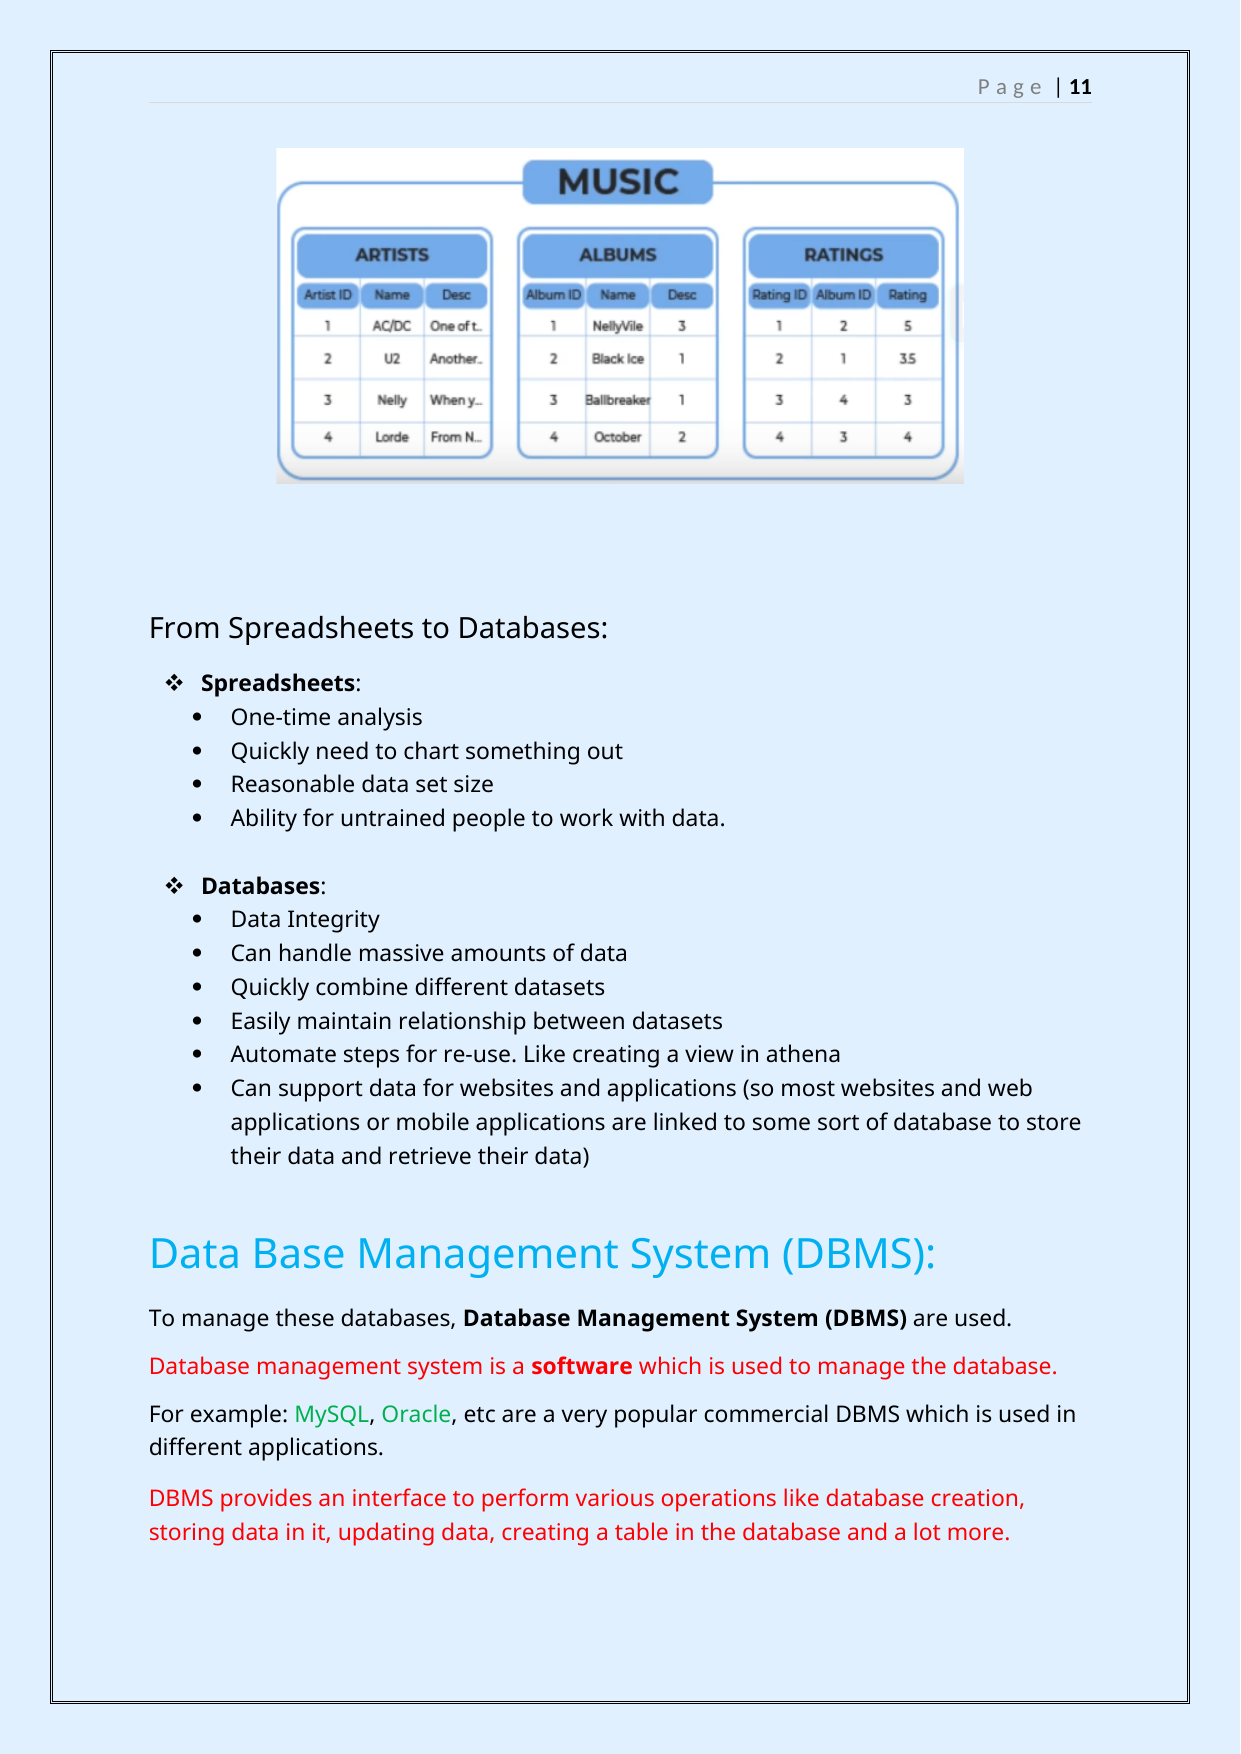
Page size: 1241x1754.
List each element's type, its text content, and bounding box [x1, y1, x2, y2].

list Ability for untrained people to work with data. [193, 802, 1092, 833]
list Quickly combine different datasets [193, 971, 1092, 1002]
text To manage these databases, Database Management System (DBMS) are used. [148, 1302, 1092, 1333]
picture [276, 148, 964, 484]
text DBMS provides an interface to perform various operations like database creation, storing data in it, updating data, creating a table in the database and a lot more. [148, 1482, 1092, 1547]
list Easily maintain relationship between datasets [193, 1004, 1092, 1036]
list Automate steps for re-use. Like creating a view in athena [193, 1038, 1092, 1069]
text From Spreadsheets to Databases: [148, 608, 1092, 647]
list Spreadsheets: [163, 667, 1092, 698]
list Data Integrity [193, 903, 1092, 934]
list Reasonable data set size [193, 768, 1092, 799]
text For example: MySQL, Oracle, etc are a very popular commercial DBMS which is used in different applications. [148, 1397, 1092, 1462]
text Database management system is a software which is used to manage the database. [148, 1349, 1092, 1381]
list One-time analysis [193, 701, 1092, 732]
list Can support data for websites and applications (so most websites and web applications or mobile applications are linked to some sort of database to store their data and retrieve their data) [193, 1072, 1092, 1171]
text Data Base Management System (DBMS): [148, 1224, 1092, 1281]
list Databases: [163, 869, 1092, 901]
list Can handle massive amounts of data [193, 937, 1092, 968]
list Quickly need to chart something out [193, 734, 1092, 766]
